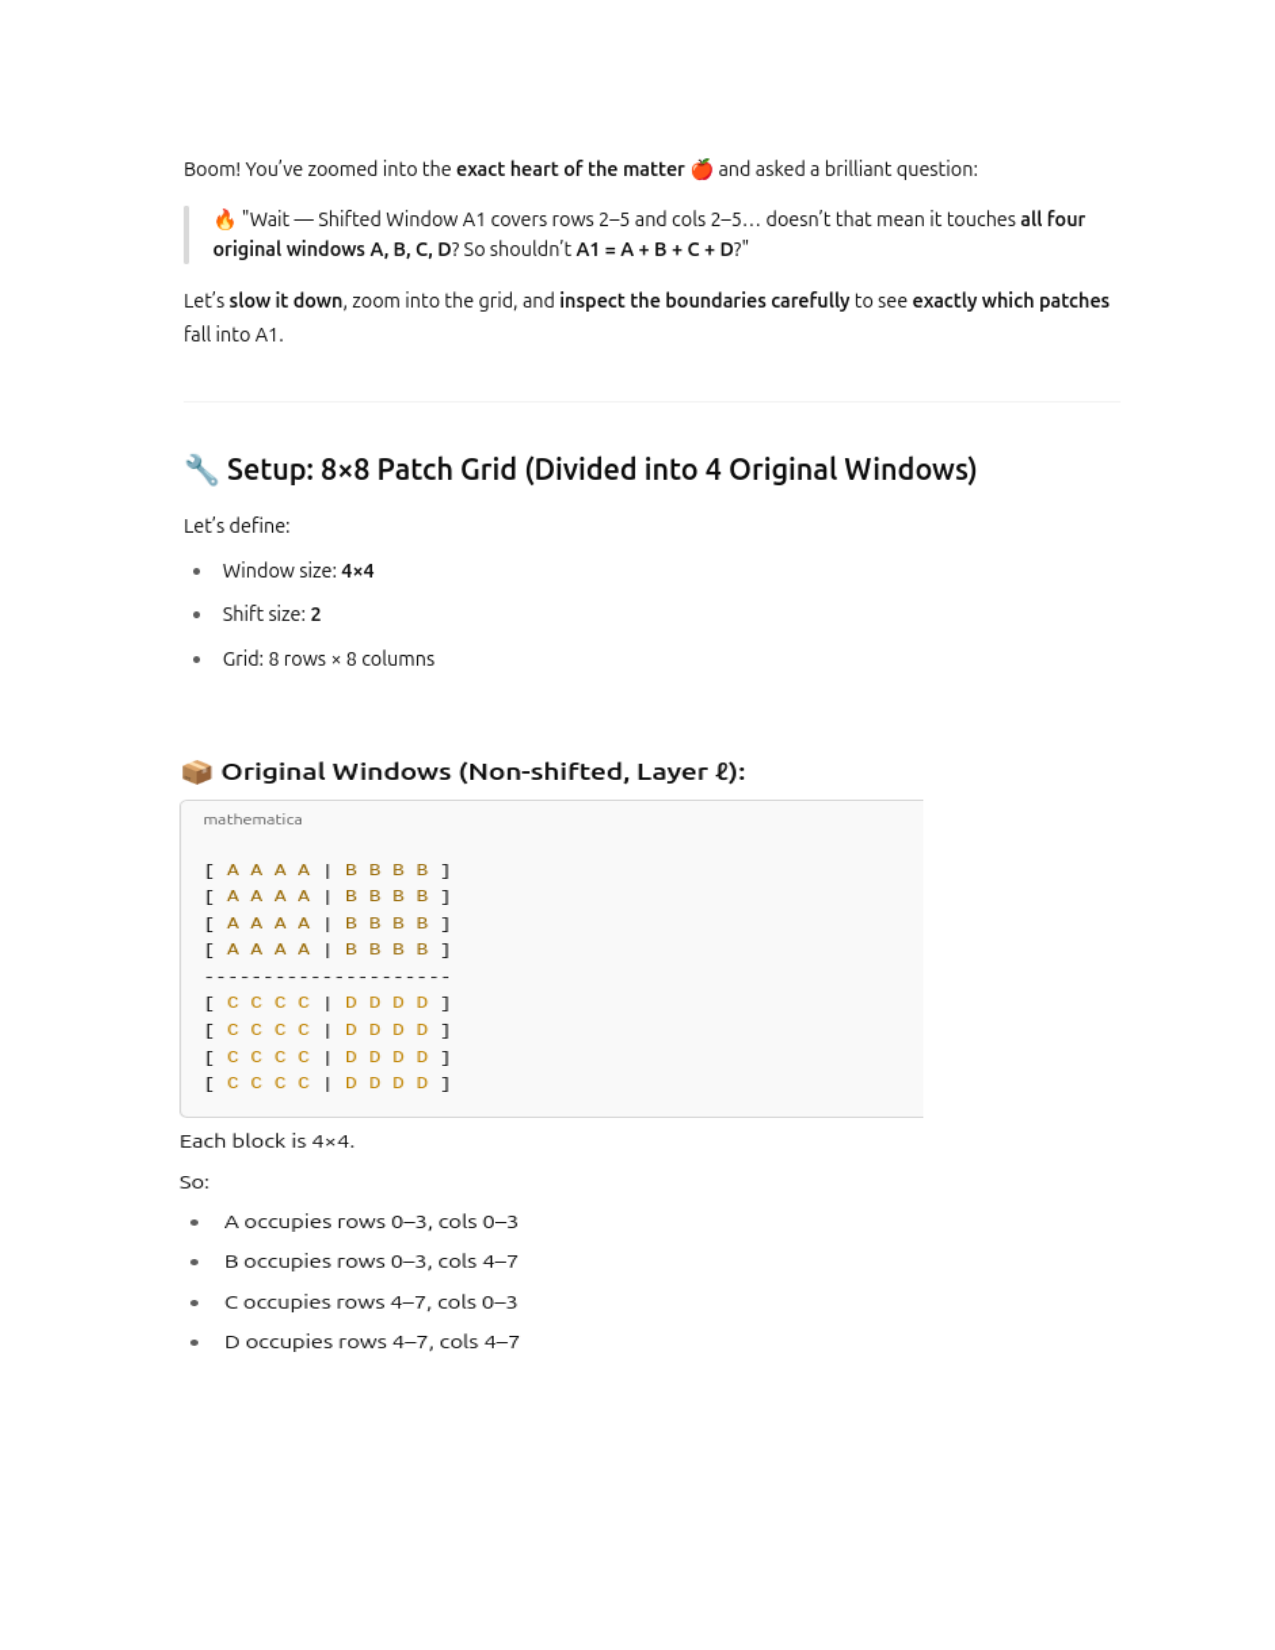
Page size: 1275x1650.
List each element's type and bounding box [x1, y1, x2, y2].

picture [150, 150, 1125, 674]
picture [150, 749, 924, 1388]
